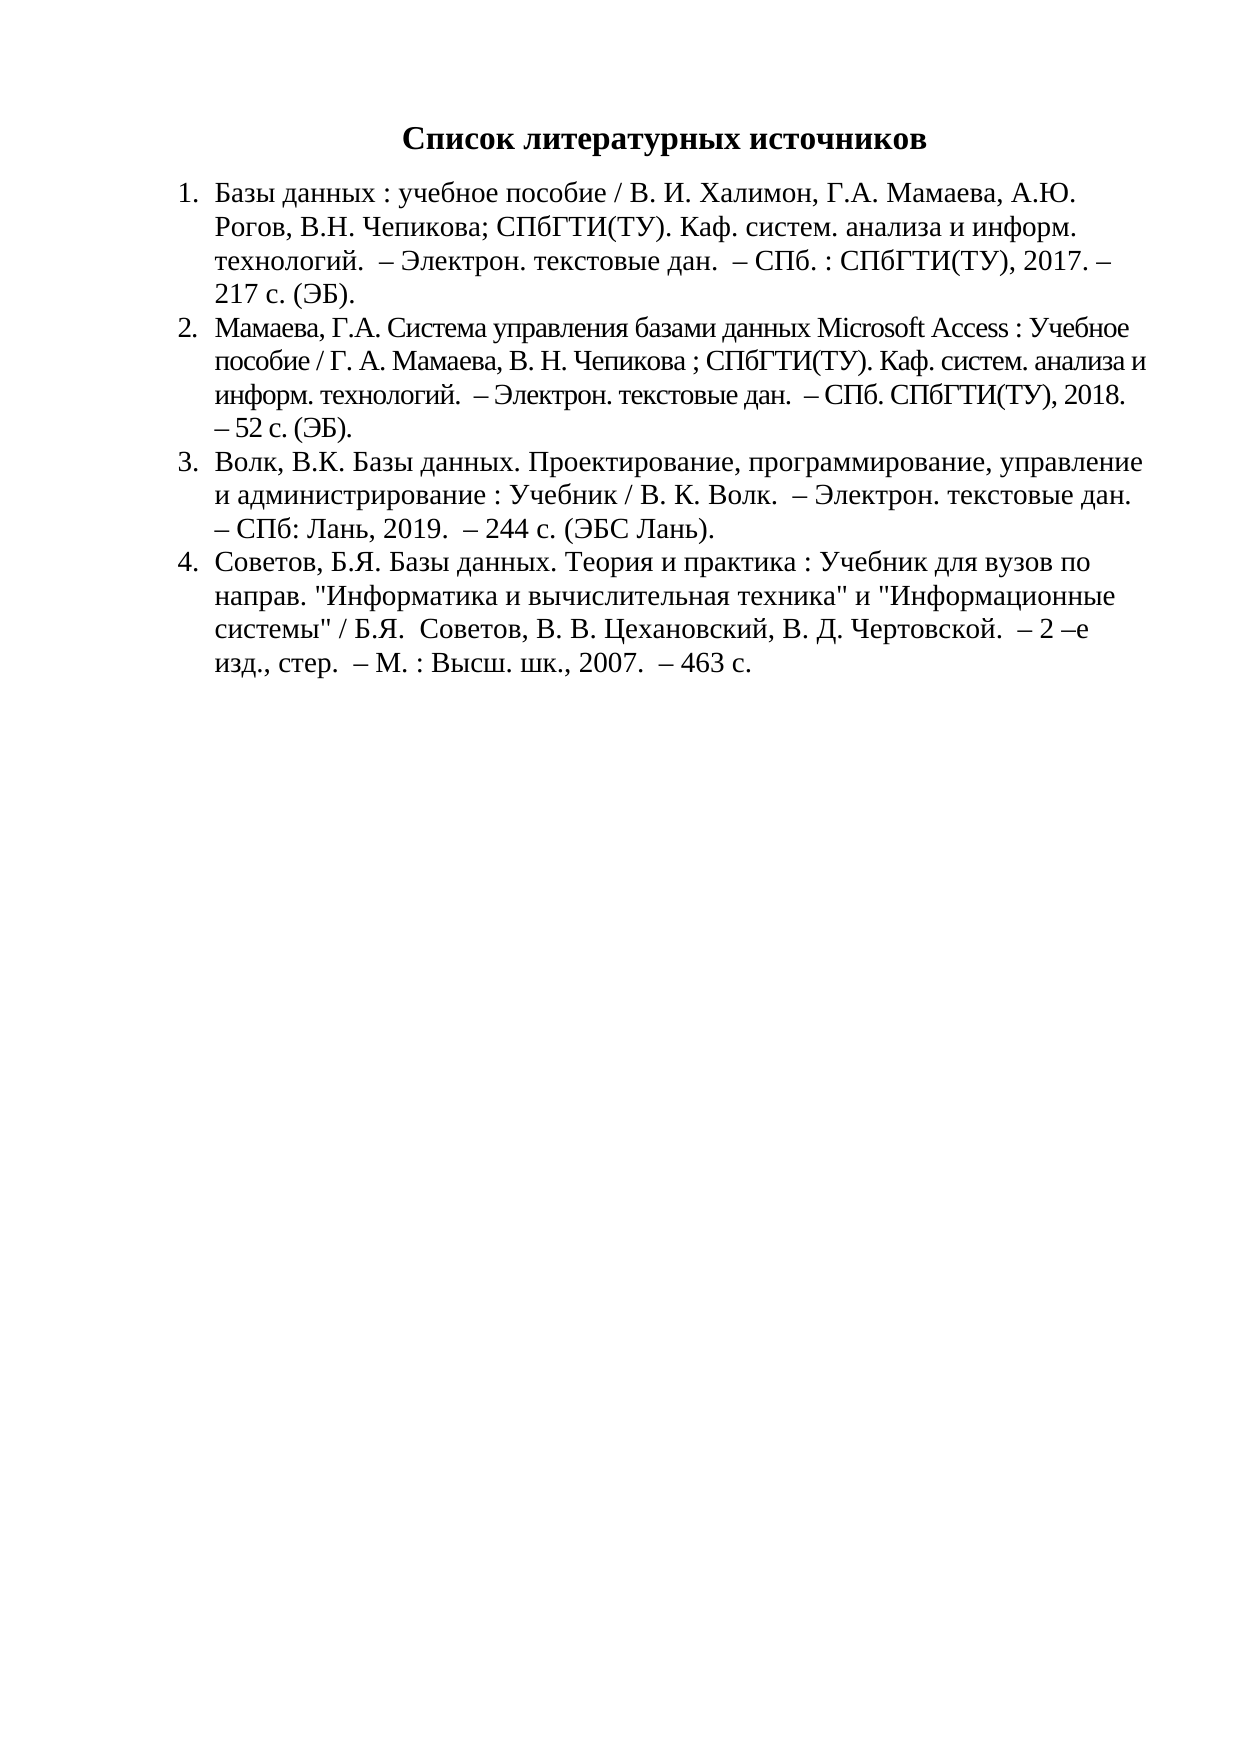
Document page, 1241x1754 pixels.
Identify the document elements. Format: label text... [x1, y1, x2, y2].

list Советов, Б.Я. Базы данных. Теория и практика : Учебник для вузов по направ. "Информатика и вычислительная техника" и "Информационные системы" / Б.Я. Советов, В. В. Цехановский, В. Д. Чертовской. – 2 –е изд., стер. – М. : Высш. шк., 2007. – 463 с. [177, 544, 1152, 679]
list Волк, В.К. Базы данных. Проектирование, программирование, управление и администрирование : Учебник / В. К. Волк. – Электрон. текстовые дан. – СПб: Лань, 2019. – 244 с. (ЭБС Лань). [177, 444, 1152, 544]
list Базы данных : учебное пособие / В. И. Халимон, Г.А. Мамаева, А.Ю. Рогов, В.Н. Чепикова; СПбГТИ(ТУ). Каф. систем. анализа и информ. технологий. – Электрон. текстовые дан. – СПб. : СПбГТИ(ТУ), 2017. – 217 с. (ЭБ). [177, 176, 1152, 310]
list Мамаева, Г.А. Система управления базами данных Microsoft Access : Учебное пособие / Г. А. Мамаева, В. Н. Чепикова ; СПбГТИ(ТУ). Каф. систем. анализа и информ. технологий. – Электрон. текстовые дан. – СПб. СПбГТИ(ТУ), 2018. – 52 с. (ЭБ). [177, 310, 1152, 444]
subtitle Список литературных источников [177, 118, 1152, 156]
